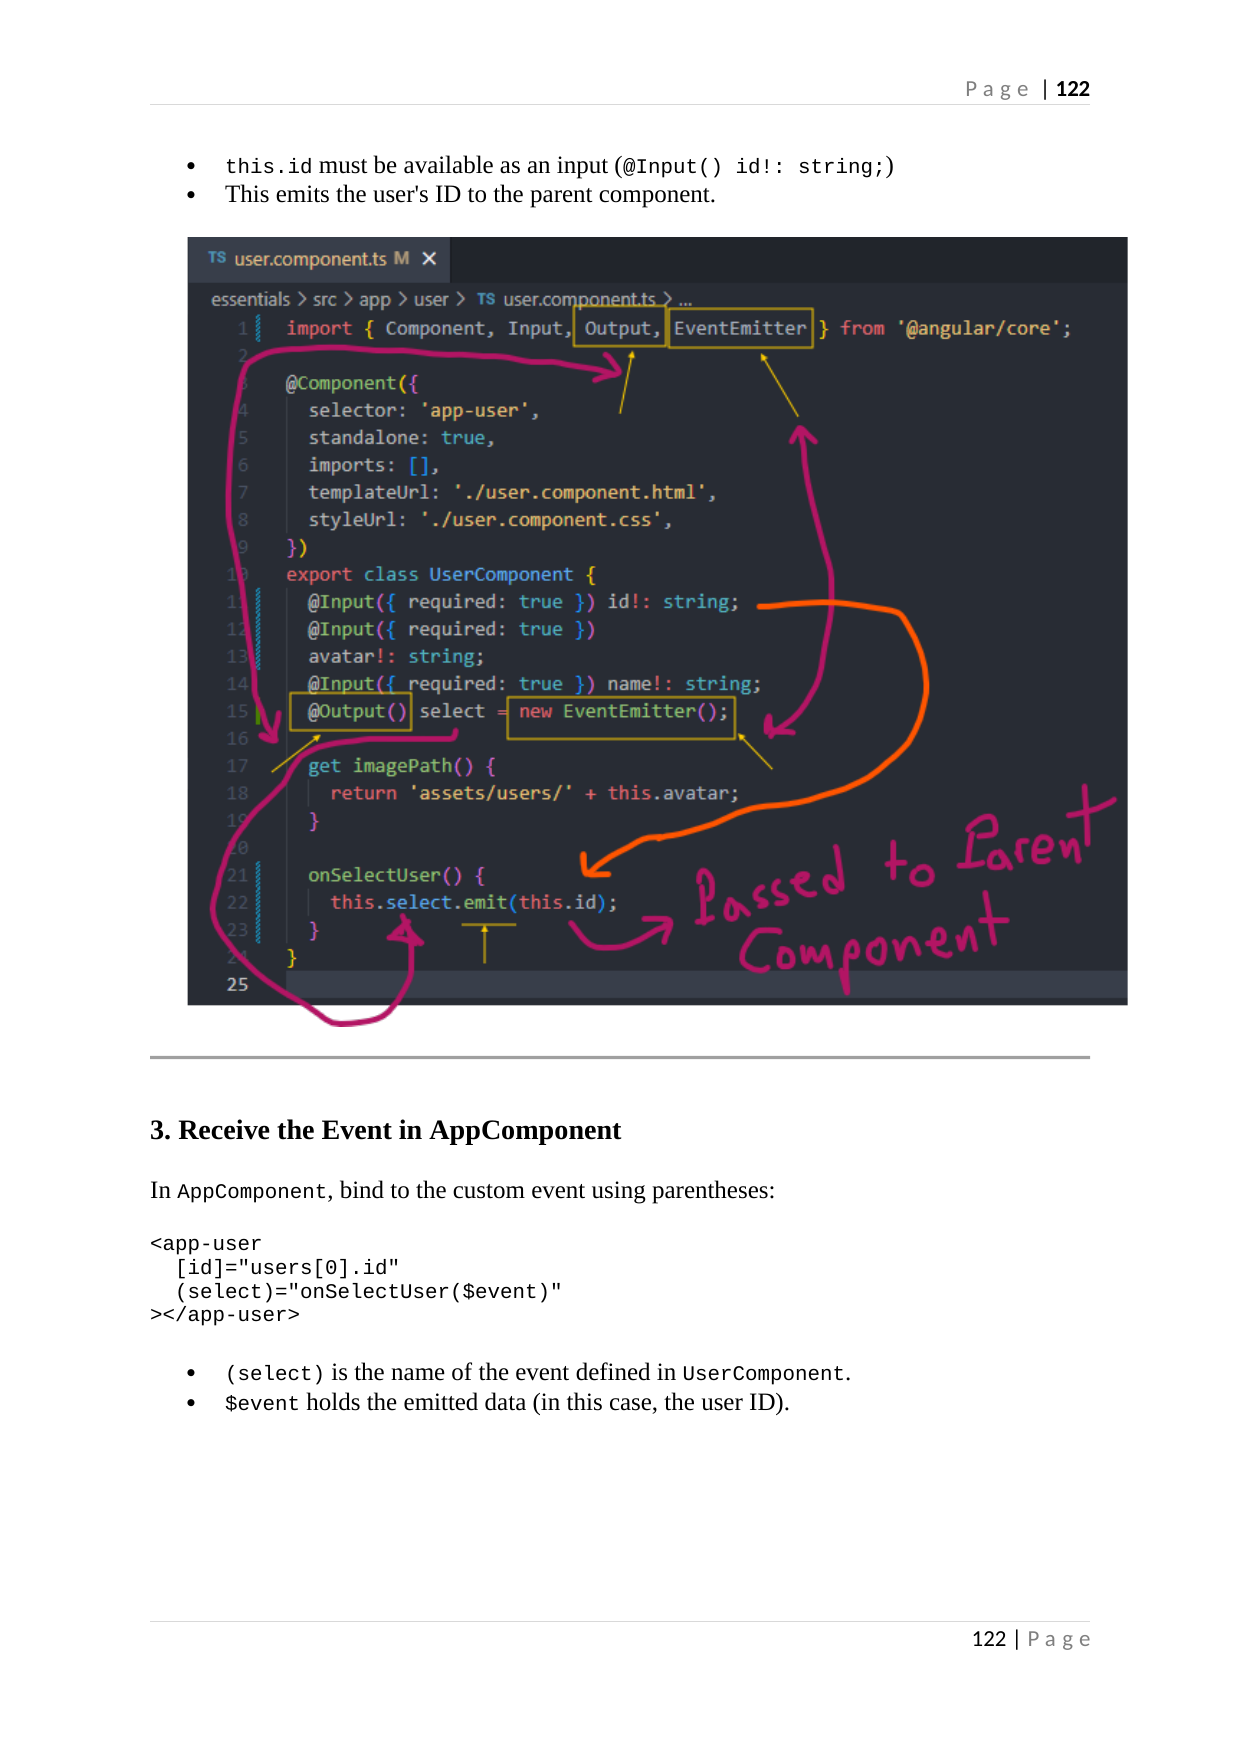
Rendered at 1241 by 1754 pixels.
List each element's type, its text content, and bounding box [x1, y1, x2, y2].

text [id]="users[0].id" [150, 1257, 1090, 1281]
text (select)="onSelectUser($event)" [150, 1281, 1090, 1304]
text <app-user [150, 1233, 1090, 1257]
text In AppComponent, bind to the custom event using parentheses: [150, 1175, 1090, 1204]
list $event holds the emitted data (in this case, the user ID). [187, 1387, 1090, 1416]
picture [187, 237, 1128, 1027]
list this.id must be available as an input (@Input() id!: string;) [187, 150, 1090, 179]
list This emits the user's ID to the parent component. [187, 179, 1090, 208]
text 3. Receive the Event in AppComponent [150, 1113, 1090, 1146]
text ></app-user> [150, 1304, 1090, 1328]
list (select) is the name of the event defined in UserComponent. [187, 1357, 1090, 1387]
